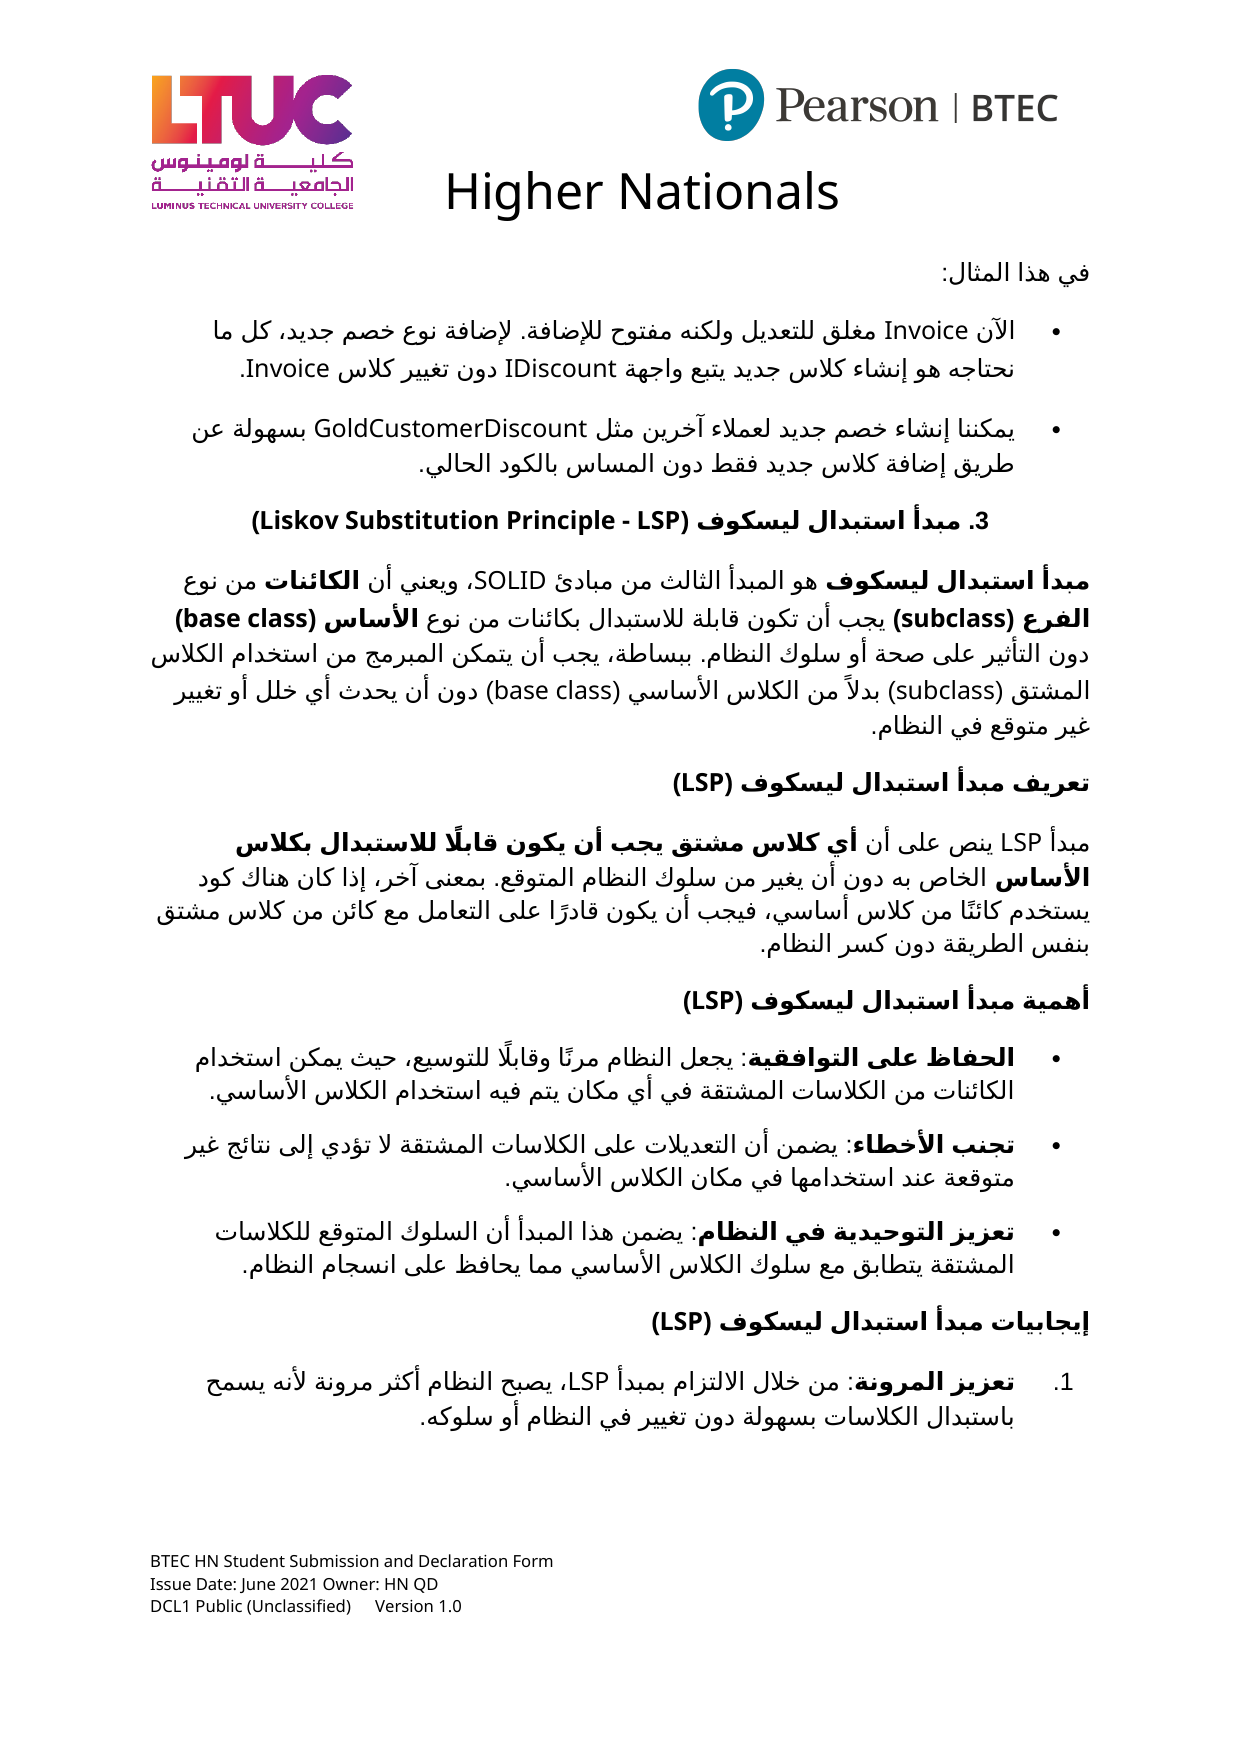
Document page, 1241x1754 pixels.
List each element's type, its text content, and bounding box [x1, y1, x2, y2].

text أهمية مبدأ استبدال ليسكوف (LSP) [150, 983, 1090, 1017]
list الحفاظ على التوافقية: يجعل النظام مرنًا وقابلًا للتوسيع، حيث يمكن استخدام الكائنات من الكلاسات المشتقة في أي مكان يتم فيه استخدام الكلاس الأساسي. [150, 1043, 1053, 1105]
list يمكننا إنشاء خصم جديد لعملاء آخرين مثل GoldCustomerDiscount بسهولة عن طريق إضافة كلاس جديد فقط دون المساس بالكود الحالي. [150, 411, 1053, 478]
text في هذا المثال: [150, 258, 1090, 287]
text تعريف مبدأ استبدال ليسكوف (LSP) [150, 765, 1090, 799]
picture [690, 61, 1069, 146]
list الآن Invoice مغلق للتعديل ولكنه مفتوح للإضافة. لإضافة نوع خصم جديد، كل ما نحتاجه هو إنشاء كلاس جديد يتبع واجهة IDiscount دون تغيير كلاس Invoice. [150, 312, 1053, 385]
text مبدأ LSP ينص على أن أي كلاس مشتق يجب أن يكون قابلًا للاستبدال بكلاس الأساس الخاص به دون أن يغير من سلوك النظام المتوقع. بمعنى آخر، إذا كان هناك كود يستخدم كائنًا من كلاس أساسي، فيجب أن يكون قادرًا على التعامل مع كائن من كلاس مشتق بنفس الطريقة دون كسر النظام. [150, 825, 1090, 958]
list تجنب الأخطاء: يضمن أن التعديلات على الكلاسات المشتقة لا تؤدي إلى نتائج غير متوقعة عند استخدامها في مكان الكلاس الأساسي. [150, 1130, 1053, 1192]
list تعزيز المرونة: من خلال الالتزام بمبدأ LSP، يصبح النظام أكثر مرونة لأنه يسمح باستبدال الكلاسات بسهولة دون تغيير في النظام أو سلوكه. [150, 1363, 1053, 1431]
list تعزيز التوحيدية في النظام: يضمن هذا المبدأ أن السلوك المتوقع للكلاسات المشتقة يتطابق مع سلوك الكلاس الأساسي مما يحافظ على انسجام النظام. [150, 1217, 1053, 1278]
text 3. مبدأ استبدال ليسكوف (Liskov Substitution Principle - LSP) [150, 503, 1090, 537]
picture [150, 73, 354, 210]
text إيجابيات مبدأ استبدال ليسكوف (LSP) [150, 1303, 1090, 1338]
text مبدأ استبدال ليسكوف هو المبدأ الثالث من مبادئ SOLID، ويعني أن الكائنات من نوع الفرع (subclass) يجب أن تكون قابلة للاستبدال بكائنات من نوع الأساس (base class) دون التأثير على صحة أو سلوك النظام. ببساطة، يجب أن يتمكن المبرمج من استخدام الكلاس المشتق (subclass) بدلاً من الكلاس الأساسي (base class) دون أن يحدث أي خلل أو تغيير غير متوقع في النظام. [150, 563, 1090, 739]
